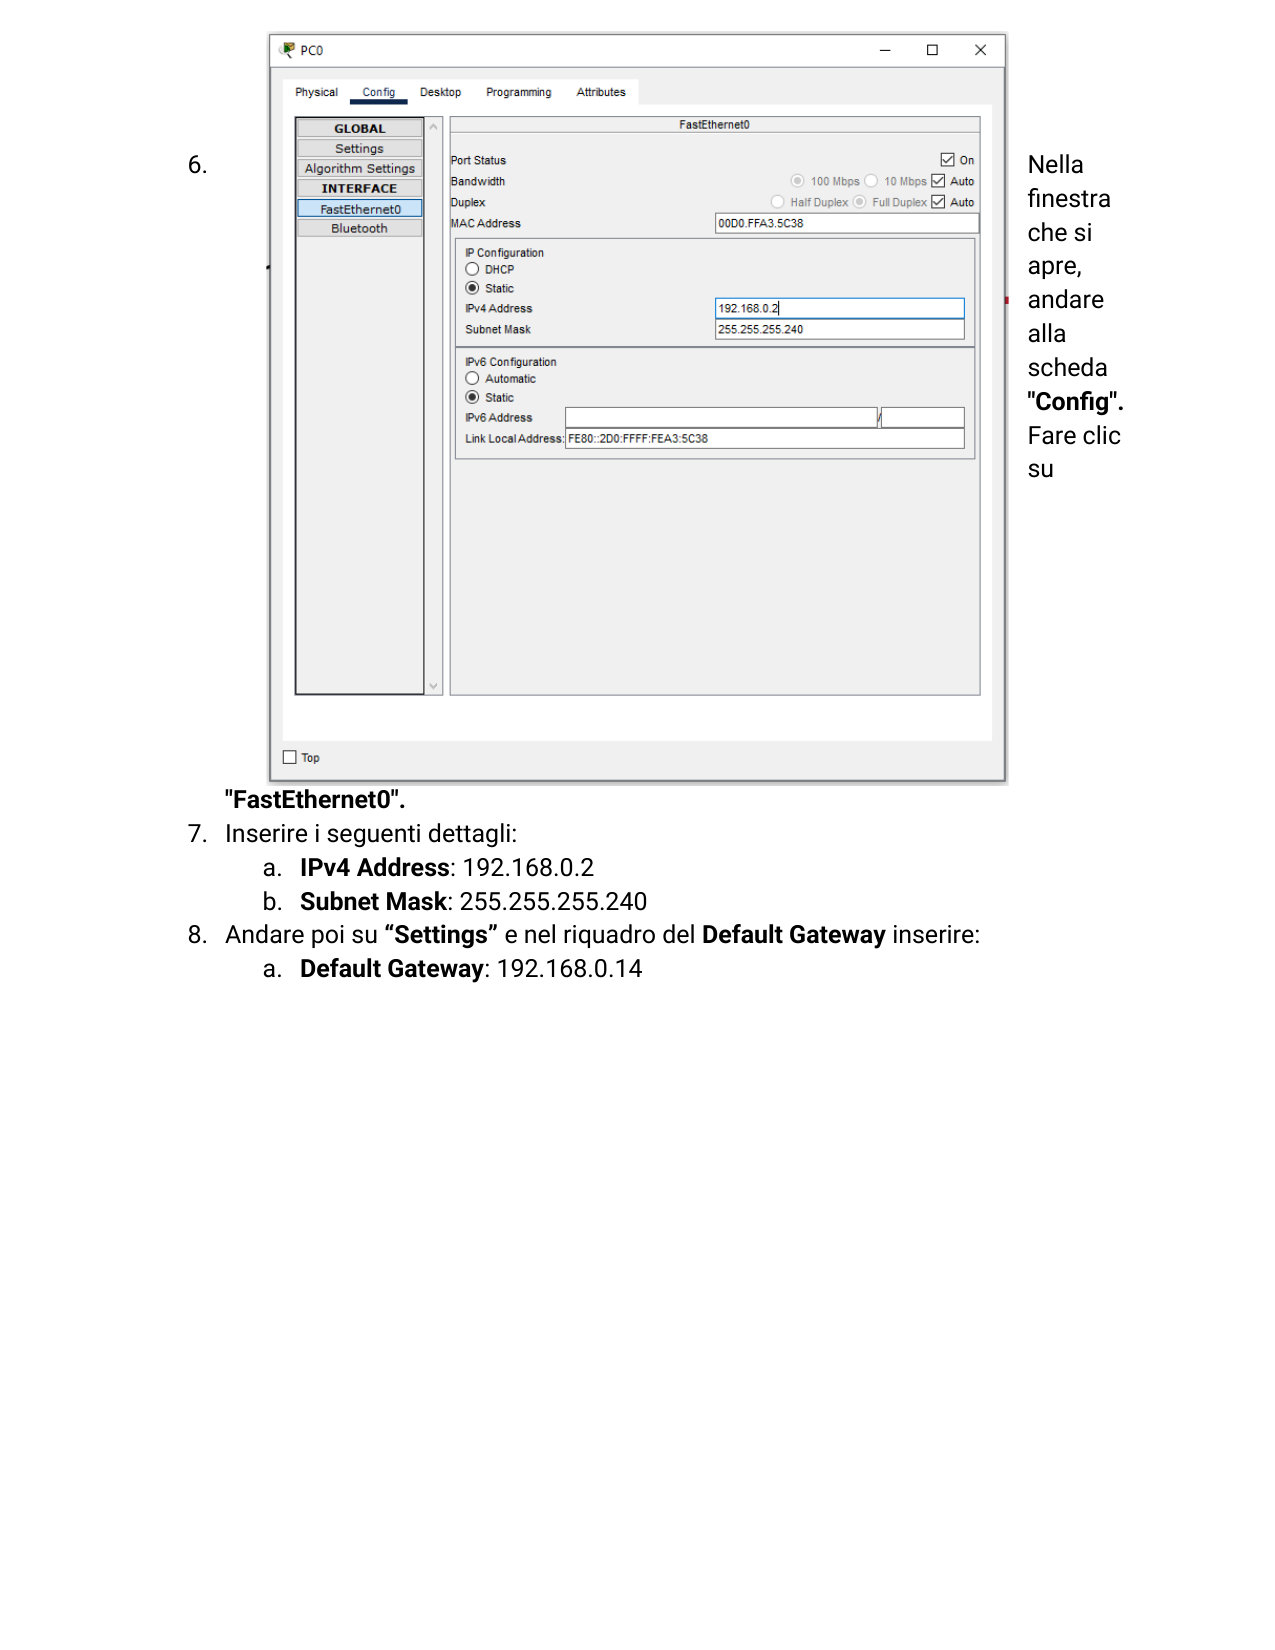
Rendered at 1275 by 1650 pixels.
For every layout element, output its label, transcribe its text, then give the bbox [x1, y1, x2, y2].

list IPv4 Address: 192.168.0.2 [262, 853, 1125, 882]
list Andare poi su “Settings” e nel riquadro del Default Gateway inserire: [187, 921, 1125, 950]
list Inserire i seguenti dettagli: [187, 819, 1125, 848]
list Default Gateway: 192.168.0.14 [262, 954, 1125, 984]
list Subnet Mask: 255.255.255.240 [262, 887, 1125, 916]
picture [266, 31, 1009, 786]
